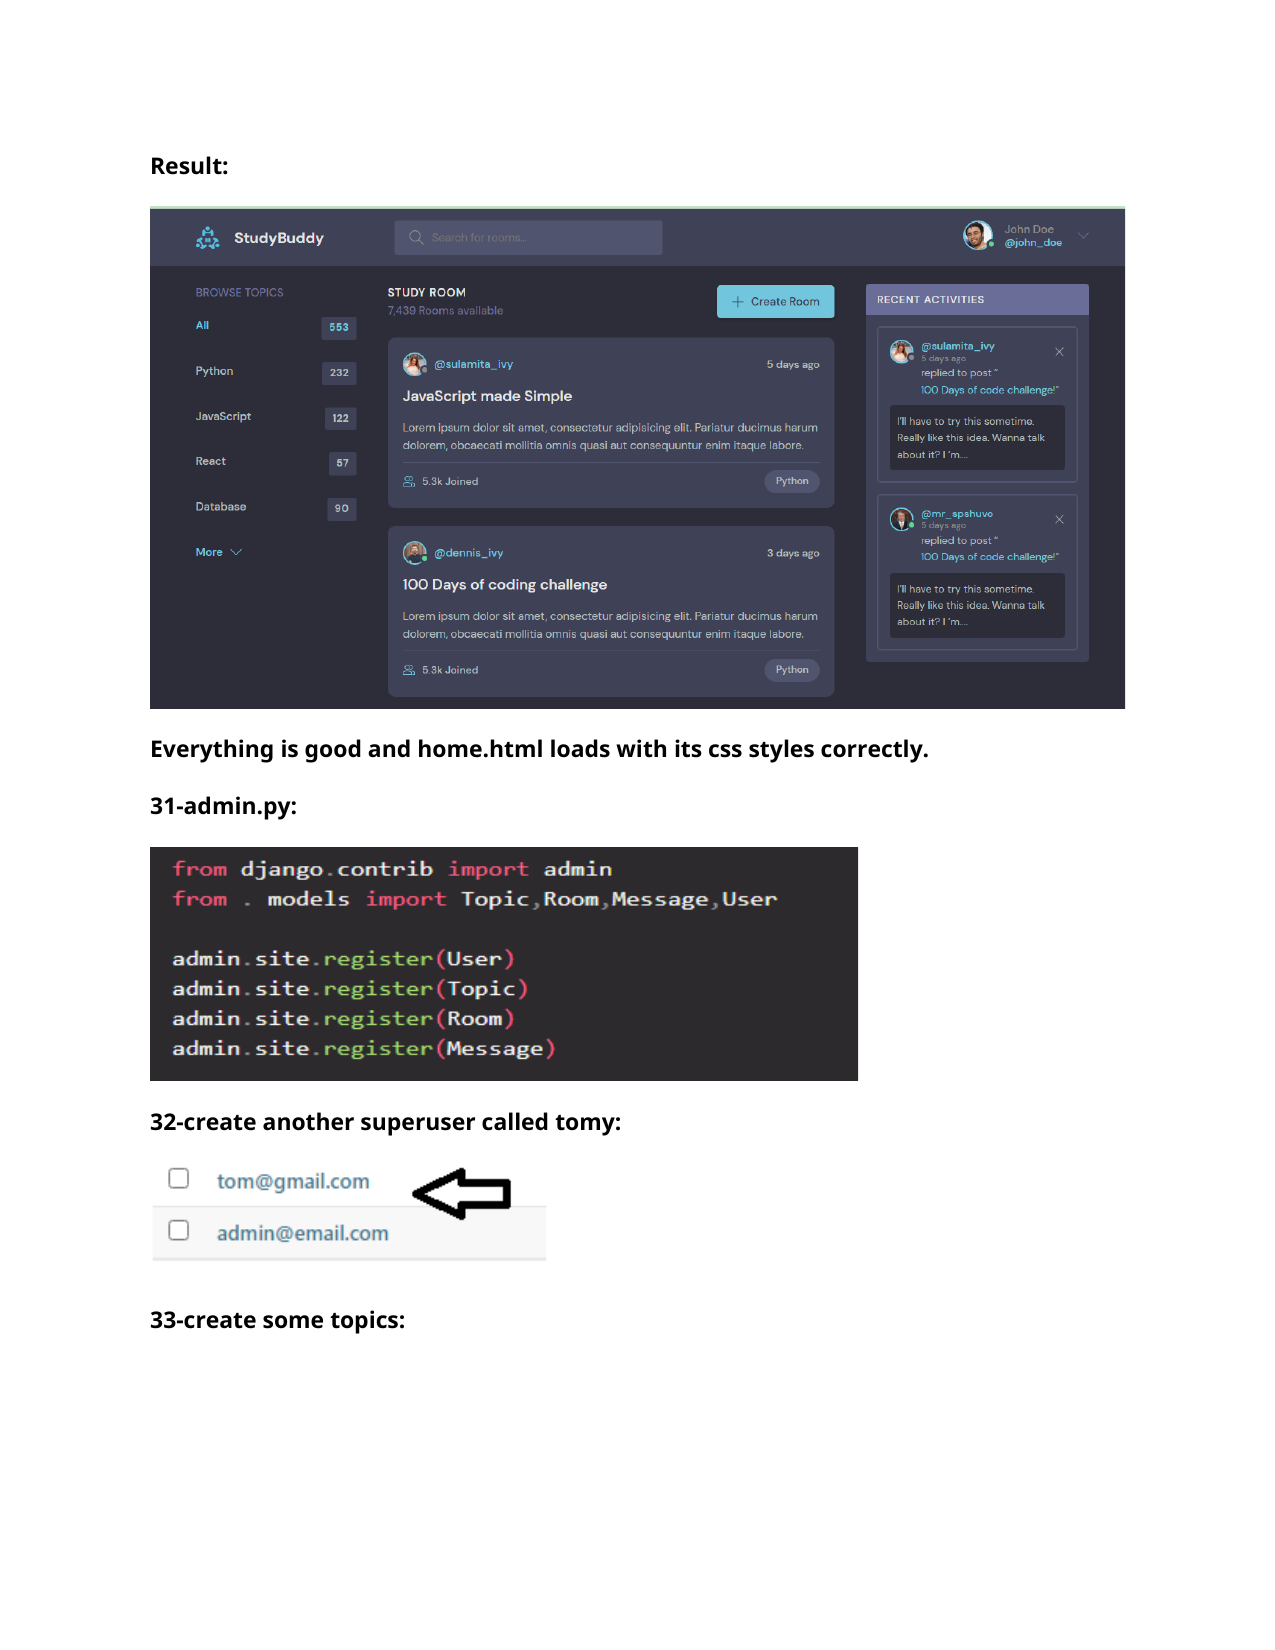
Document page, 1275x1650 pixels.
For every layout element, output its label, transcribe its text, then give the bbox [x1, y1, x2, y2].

picture [150, 1162, 547, 1280]
text 33-create some topics: [150, 1304, 1125, 1336]
text 31-admin.py: [150, 790, 1125, 821]
text Everything is good and home.html loads with its css styles correctly. [150, 733, 1125, 765]
text Result: [150, 150, 1125, 181]
text 32-create another superuser called tomy: [150, 1106, 1125, 1137]
picture [150, 206, 1125, 709]
picture [150, 847, 859, 1081]
